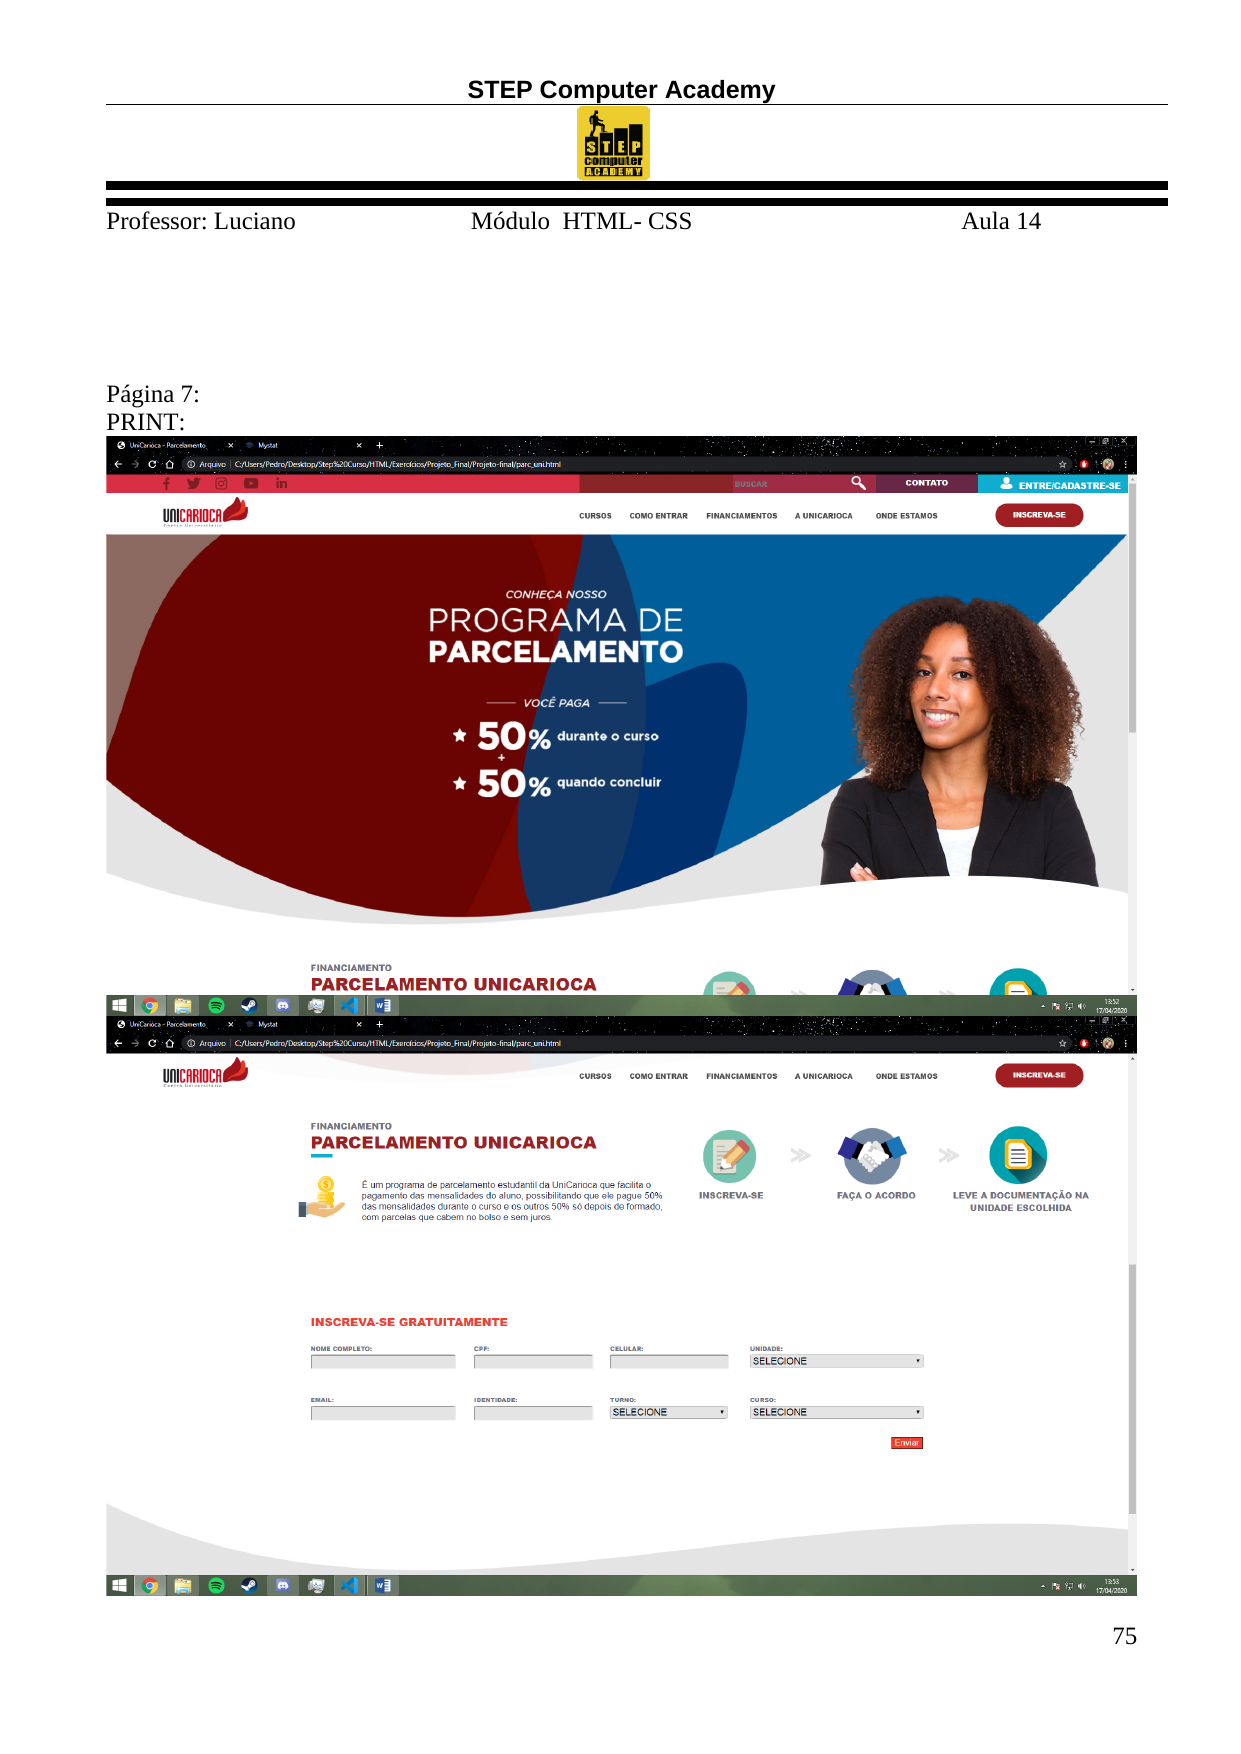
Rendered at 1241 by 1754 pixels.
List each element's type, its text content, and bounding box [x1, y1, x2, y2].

text PRINT: [106, 407, 1137, 436]
text Página 7: [106, 379, 1137, 407]
picture [106, 436, 1137, 1596]
picture [574, 104, 654, 182]
